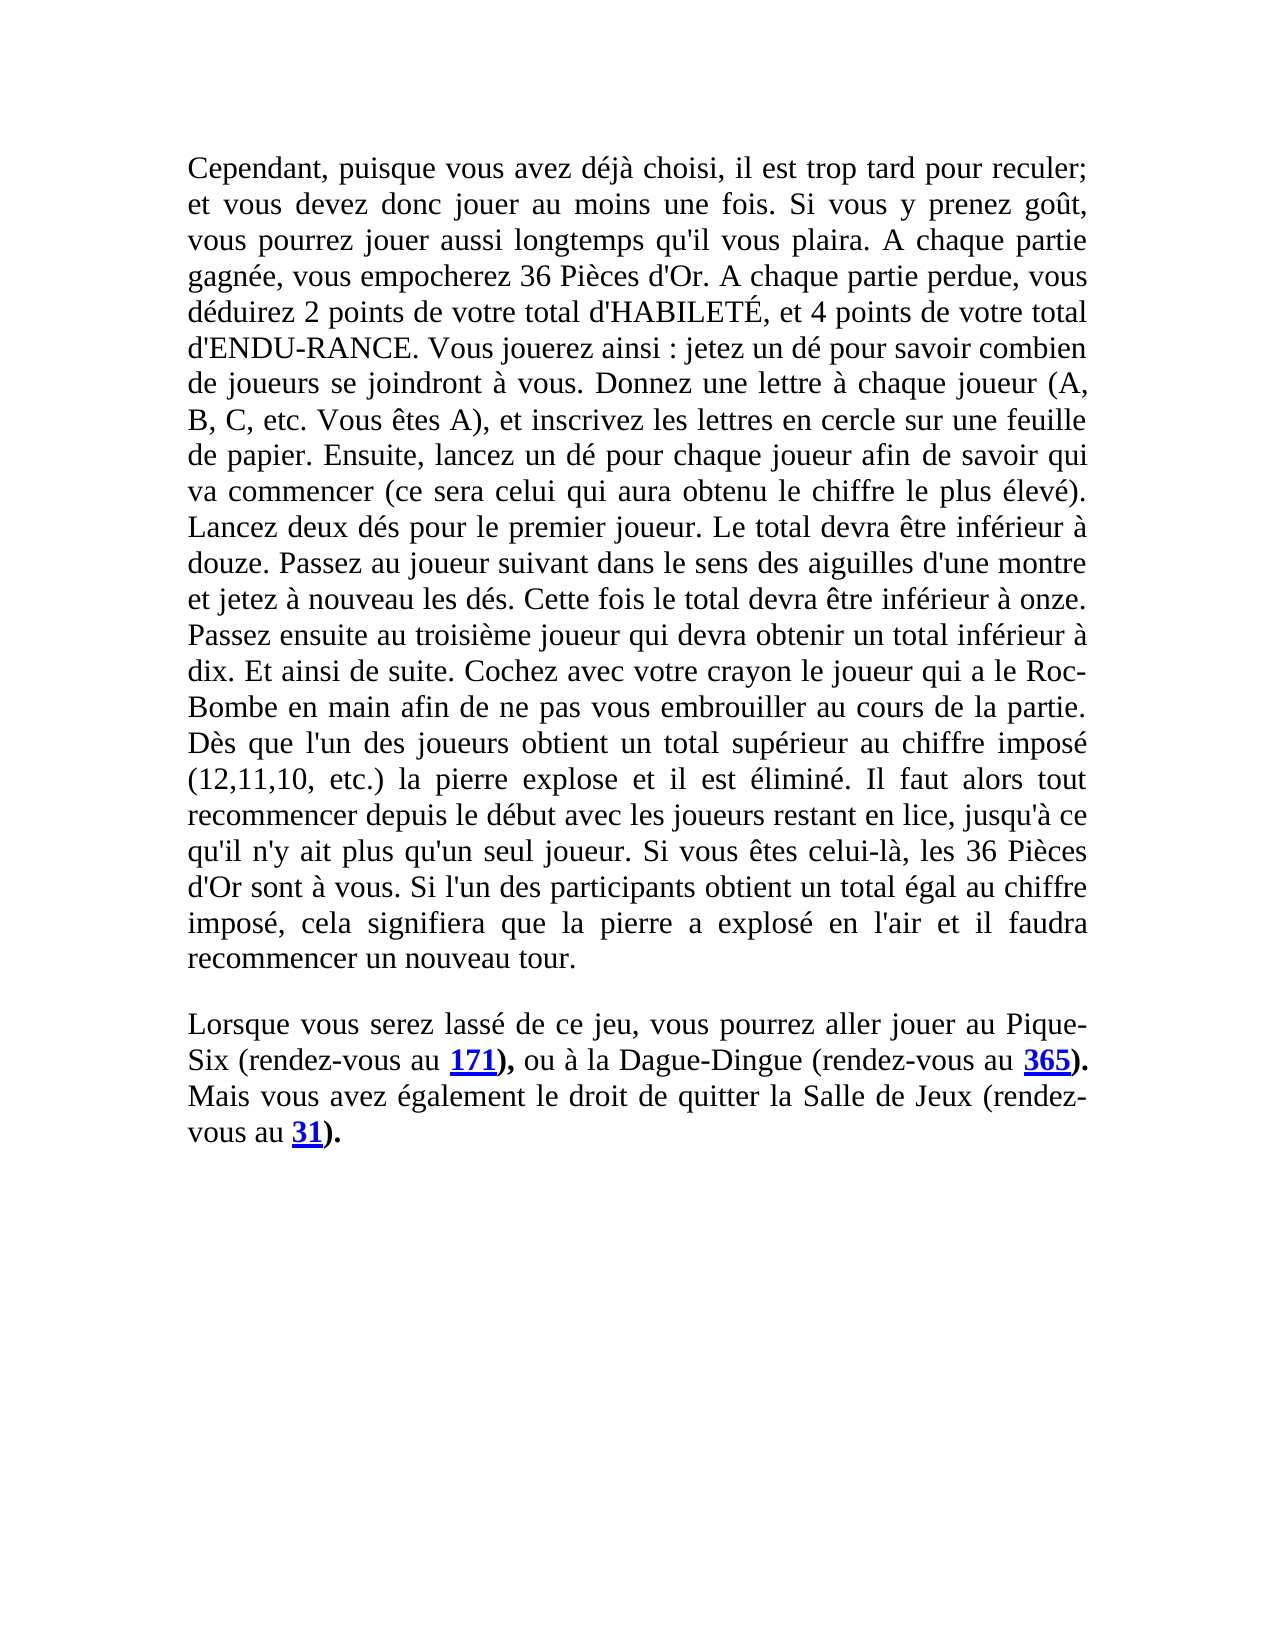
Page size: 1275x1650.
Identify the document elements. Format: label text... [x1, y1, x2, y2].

text Cependant, puisque vous avez déjà choisi, il est trop tard pour reculer; et vous devez donc jouer au moins une fois. Si vous y prenez goût, vous pourrez jouer aussi longtemps qu'il vous plaira. A chaque partie gagnée, vous empocherez 36 Pièces d'Or. A chaque partie perdue, vous déduirez 2 points de votre total d'HABILETÉ, et 4 points de votre total d'ENDU-RANCE. Vous jouerez ainsi : jetez un dé pour savoir combien de joueurs se joindront à vous. Donnez une lettre à chaque joueur (A, B, C, etc. Vous êtes A), et inscrivez les lettres en cercle sur une feuille de papier. Ensuite, lancez un dé pour chaque joueur afin de savoir qui va commencer (ce sera celui qui aura obtenu le chiffre le plus élevé). Lancez deux dés pour le premier joueur. Le total devra être inférieur à douze. Passez au joueur suivant dans le sens des aiguilles d'une montre et jetez à nouveau les dés. Cette fois le total devra être inférieur à onze. Passez ensuite au troisième joueur qui devra obtenir un total inférieur à dix. Et ainsi de suite. Cochez avec votre crayon le joueur qui a le Roc- Bombe en main afin de ne pas vous embrouiller au cours de la partie. Dès que l'un des joueurs obtient un total supérieur au chiffre imposé (12,11,10, etc.) la pierre explose et il est éliminé. Il faut alors tout recommencer depuis le début avec les joueurs restant en lice, jusqu'à ce qu'il n'y ait plus qu'un seul joueur. Si vous êtes celui-là, les 36 Pièces d'Or sont à vous. Si l'un des participants obtient un total égal au chiffre imposé, cela signifiera que la pierre a explosé en l'air et il faudra recommencer un nouveau tour. [187, 149, 1088, 976]
text Lorsque vous serez lassé de ce jeu, vous pourrez aller jouer au Pique- Six (rendez-vous au 171), ou à la Dague-Dingue (rendez-vous au 365). Mais vous avez également le droit de quitter la Salle de Jeux (rendez- vous au 31). [187, 1005, 1088, 1149]
